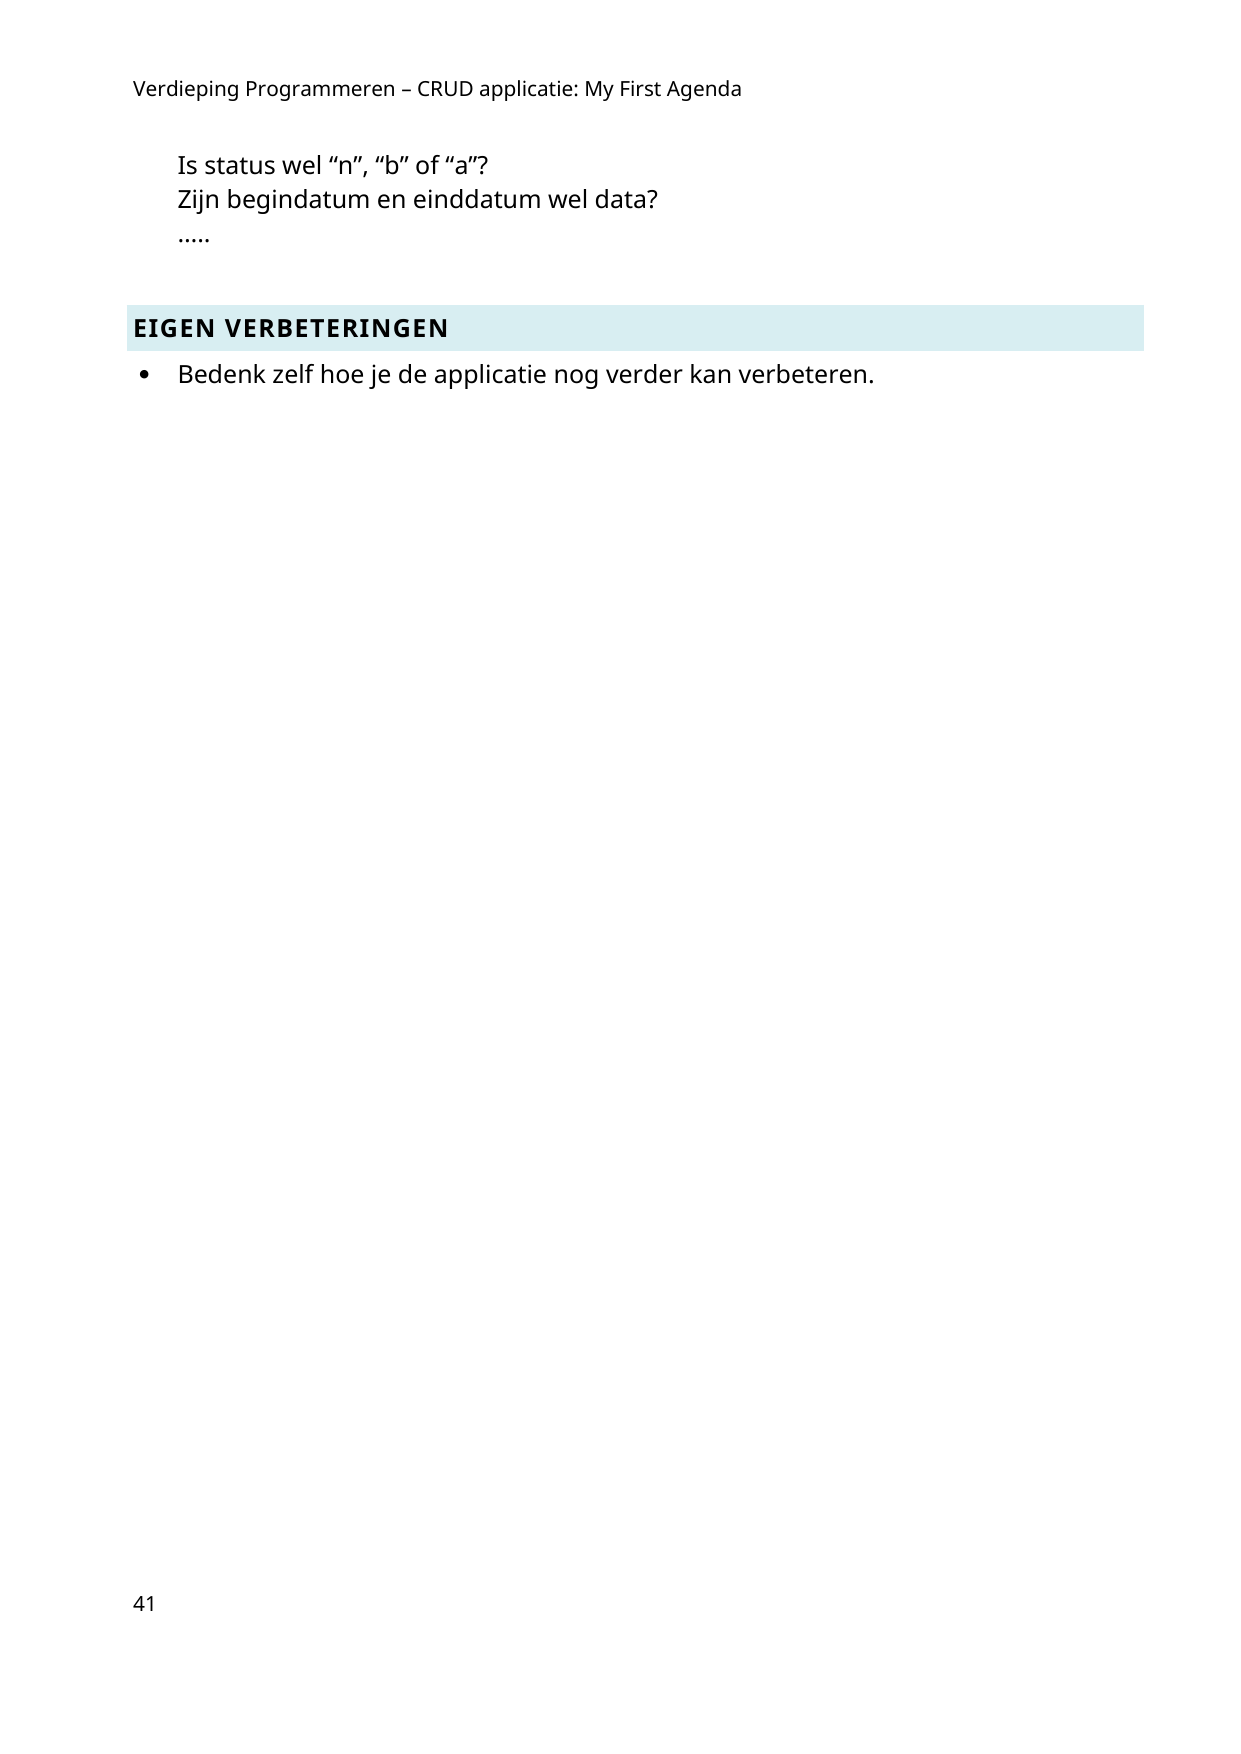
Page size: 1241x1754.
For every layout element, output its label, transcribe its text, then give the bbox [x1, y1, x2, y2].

list Bedenk zelf hoe je de applicatie nog verder kan verbeteren. [140, 356, 1137, 390]
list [140, 148, 1137, 250]
subtitle EIGEN VERBETERINGEN [133, 311, 1137, 345]
